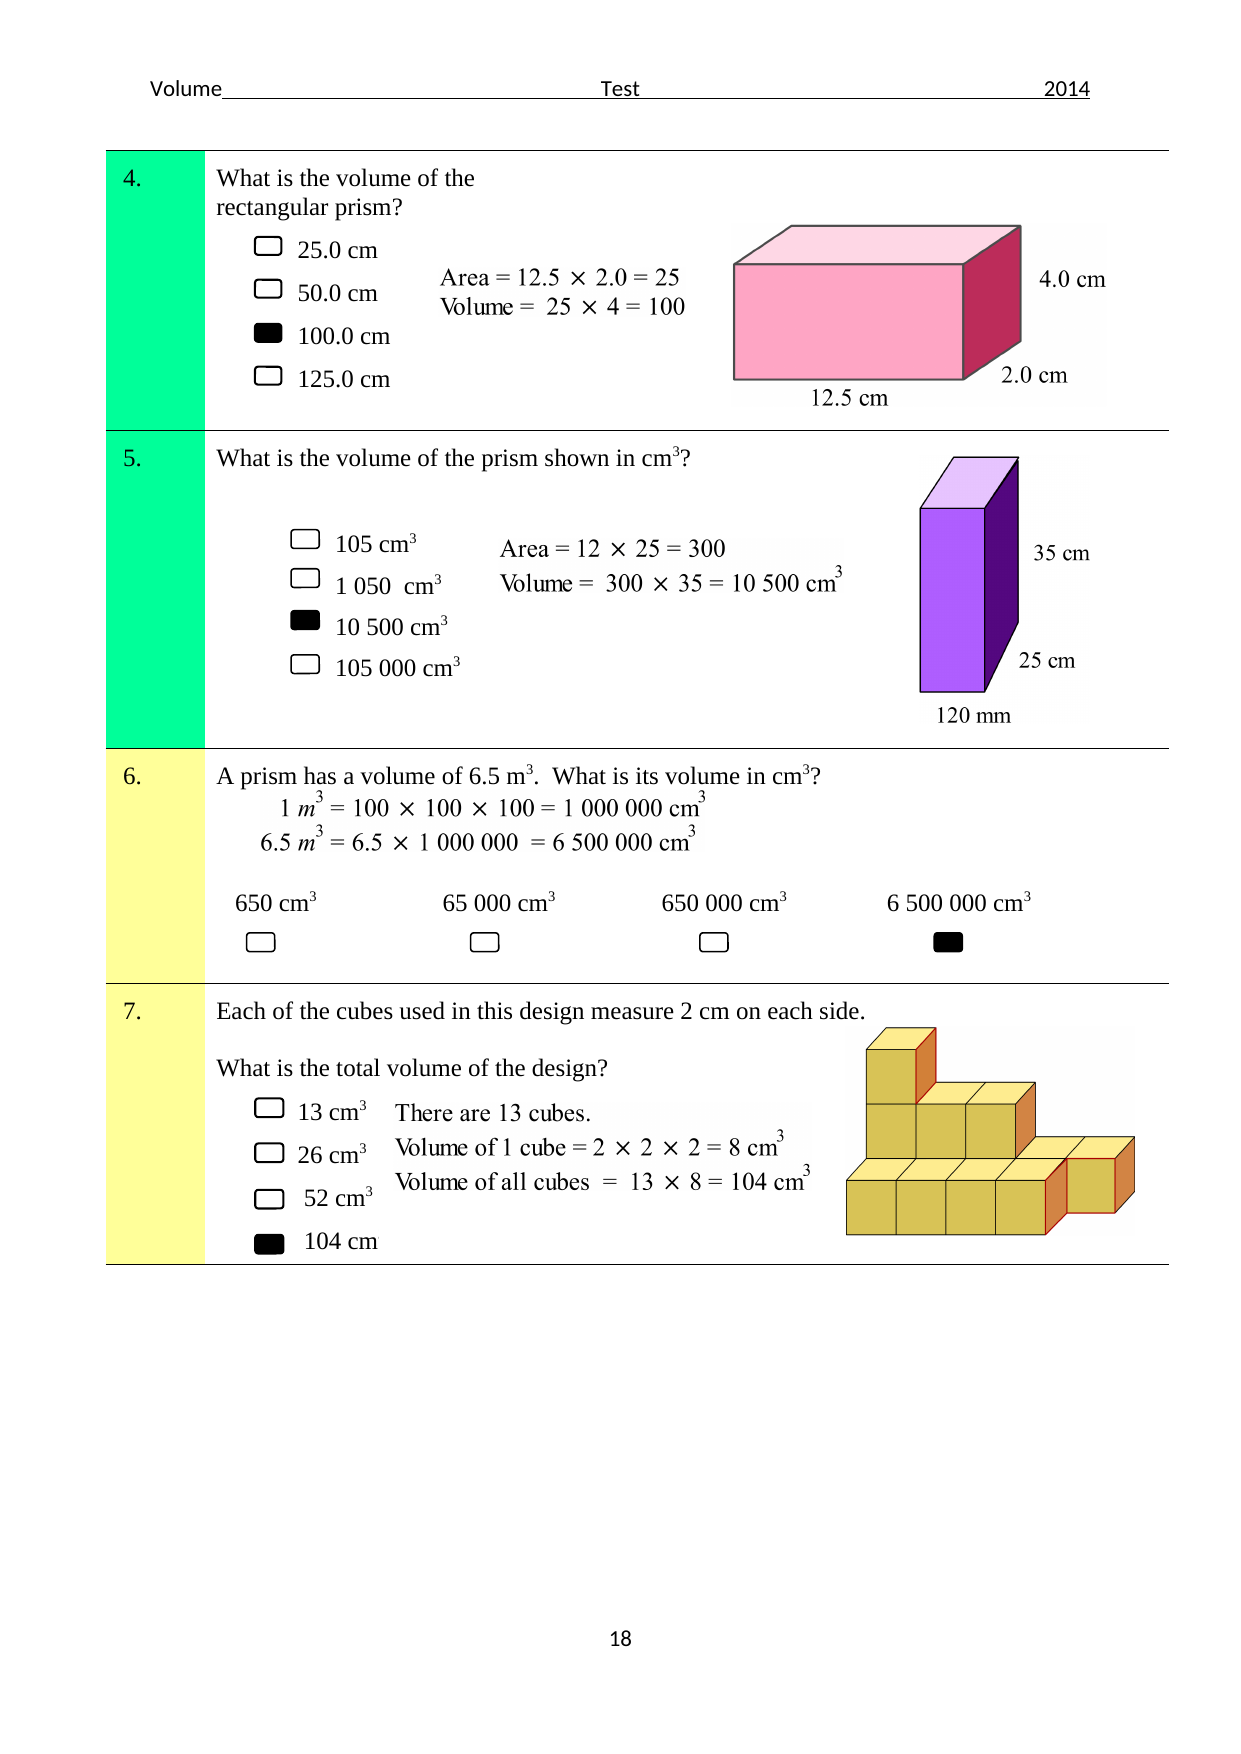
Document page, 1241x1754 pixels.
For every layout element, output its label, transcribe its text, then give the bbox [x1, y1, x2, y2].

table_cell A prism has a volume of 6.5 m3. What is its volume in cm3? 650 cm3 65 000 cm3 650 000 cm3 6 500 000 cm3 [205, 749, 1169, 983]
table_cell [106, 151, 205, 430]
picture [845, 1026, 1135, 1236]
table_cell Each of the cubes used in this design measure 2 cm on each side. What is the total volume of the design? 13 cm3 26 cm3 52 cm3 104 cm3 [205, 984, 1169, 1264]
table_cell [106, 749, 205, 983]
picture [498, 538, 844, 593]
picture [918, 455, 1091, 724]
picture [393, 1102, 812, 1191]
picture [259, 789, 706, 852]
table_cell What is the volume of the rectangular prism? 25.0 cm 50.0 cm 100.0 cm 125.0 cm [205, 151, 1169, 430]
table_cell [106, 431, 205, 748]
picture [438, 267, 686, 317]
picture [731, 223, 1107, 407]
table_cell What is the volume of the prism shown in cm3? 105 cm3 1 050 cm3 10 500 cm3 105 000 cm3 [205, 431, 1169, 748]
table_cell [106, 984, 205, 1264]
